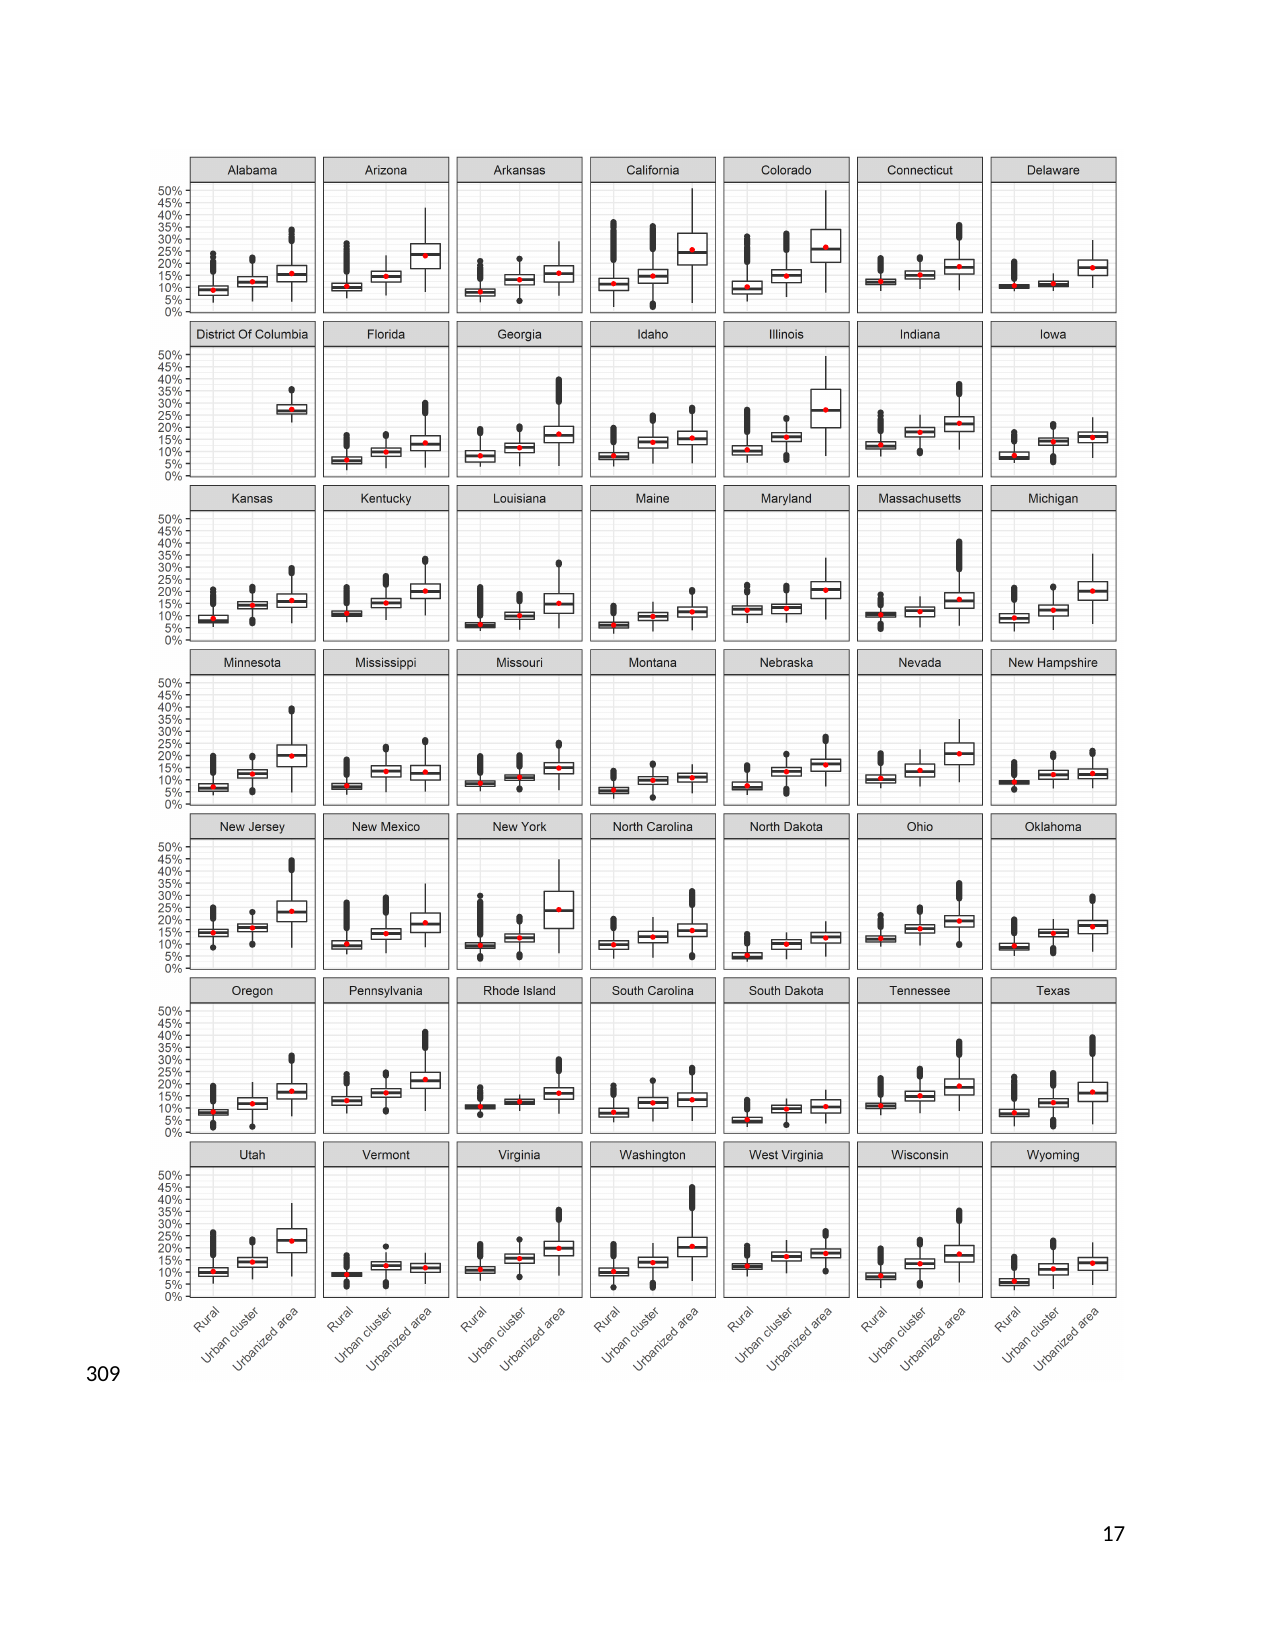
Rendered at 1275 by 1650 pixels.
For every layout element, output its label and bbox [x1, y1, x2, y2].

picture [150, 149, 1124, 1382]
